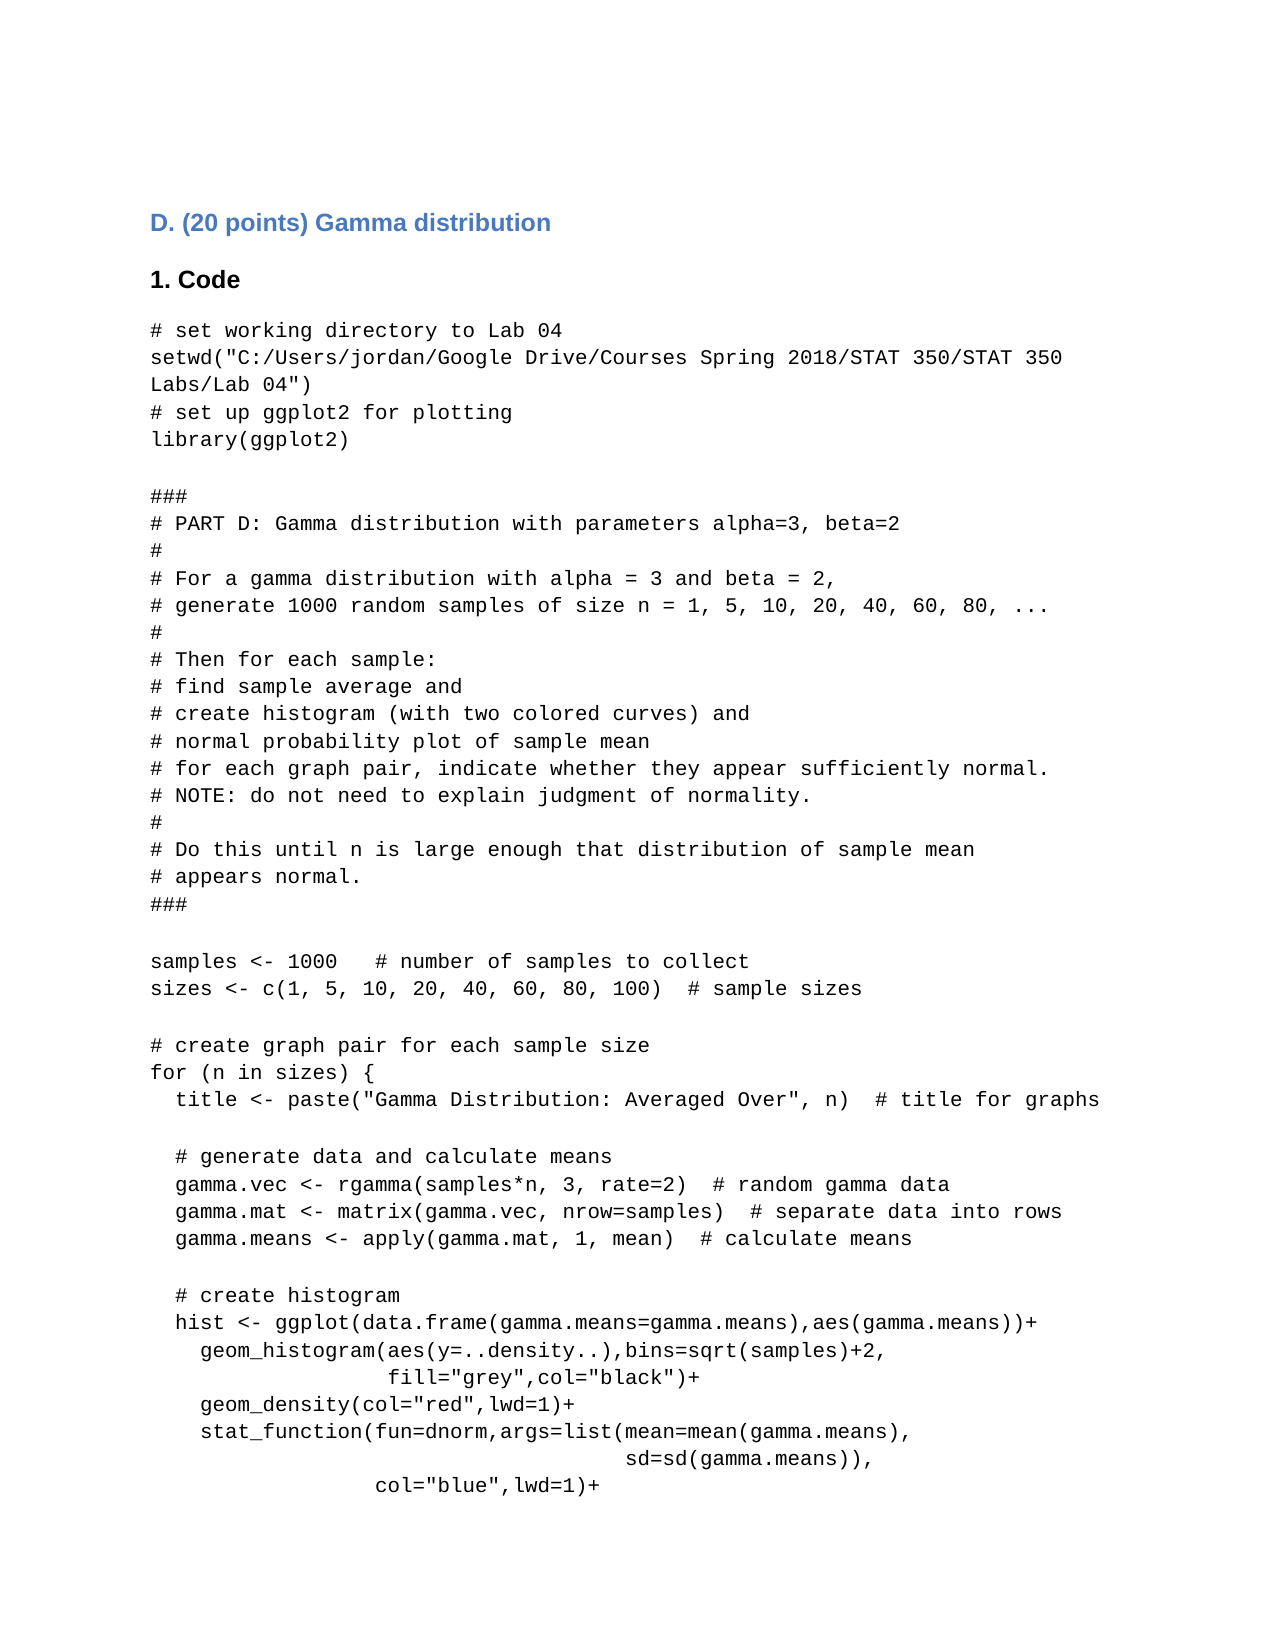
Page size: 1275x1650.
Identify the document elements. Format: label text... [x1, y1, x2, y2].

text geom_histogram(aes(y=..density..),bins=sqrt(samples)+2, [150, 1339, 1125, 1363]
text geom_density(col="red",lwd=1)+ [150, 1394, 1125, 1418]
text ### [150, 486, 1125, 509]
text # NOTE: do not need to explain judgment of normality. [150, 785, 1125, 809]
text # [150, 540, 1125, 564]
text col="blue",lwd=1)+ [150, 1476, 1125, 1499]
text # create histogram (with two colored curves) and [150, 703, 1125, 727]
text gamma.mat <- matrix(gamma.vec, nrow=samples) # separate data into rows [150, 1201, 1125, 1224]
text stat_function(fun=dnorm,args=list(mean=mean(gamma.means), [150, 1421, 1125, 1445]
text ### [150, 894, 1125, 917]
text # generate 1000 random samples of size n = 1, 5, 10, 20, 40, 60, 80, ... [150, 595, 1125, 618]
text fill="grey",col="black")+ [150, 1367, 1125, 1390]
text for (n in sizes) { [150, 1062, 1125, 1086]
text # Do this until n is large enough that distribution of sample mean [150, 839, 1125, 863]
text hist <- ggplot(data.frame(gamma.means=gamma.means),aes(gamma.means))+ [150, 1312, 1125, 1336]
text gamma.means <- apply(gamma.mat, 1, mean) # calculate means [150, 1228, 1125, 1252]
text # set up ggplot2 for plotting [150, 402, 1125, 425]
text # appears normal. [150, 867, 1125, 890]
text # Then for each sample: [150, 649, 1125, 673]
text # [150, 812, 1125, 836]
text # create graph pair for each sample size [150, 1035, 1125, 1059]
text # create histogram [150, 1285, 1125, 1309]
text # [150, 622, 1125, 646]
text D. (20 points) Gamma distribution [150, 207, 1125, 236]
text 1. Code [150, 265, 1125, 294]
text # for each graph pair, indicate whether they appear sufficiently normal. [150, 758, 1125, 781]
text # set working directory to Lab 04 [150, 320, 1125, 344]
text setwd("C:/Users/jordan/Google Drive/Courses Spring 2018/STAT 350/STAT 350 Labs/Lab 04") [150, 347, 1125, 398]
text # find sample average and [150, 676, 1125, 700]
text # normal probability plot of sample mean [150, 731, 1125, 754]
text title <- paste("Gamma Distribution: Averaged Over", n) # title for graphs [150, 1089, 1125, 1113]
text sd=sd(gamma.means)), [150, 1448, 1125, 1472]
text # PART D: Gamma distribution with parameters alpha=3, beta=2 [150, 513, 1125, 537]
text samples <- 1000 # number of samples to collect [150, 951, 1125, 974]
text # For a gamma distribution with alpha = 3 and beta = 2, [150, 567, 1125, 591]
text library(ggplot2) [150, 429, 1125, 452]
text sizes <- c(1, 5, 10, 20, 40, 60, 80, 100) # sample sizes [150, 978, 1125, 1002]
text gamma.vec <- rgamma(samples*n, 3, rate=2) # random gamma data [150, 1174, 1125, 1197]
text # generate data and calculate means [150, 1147, 1125, 1170]
